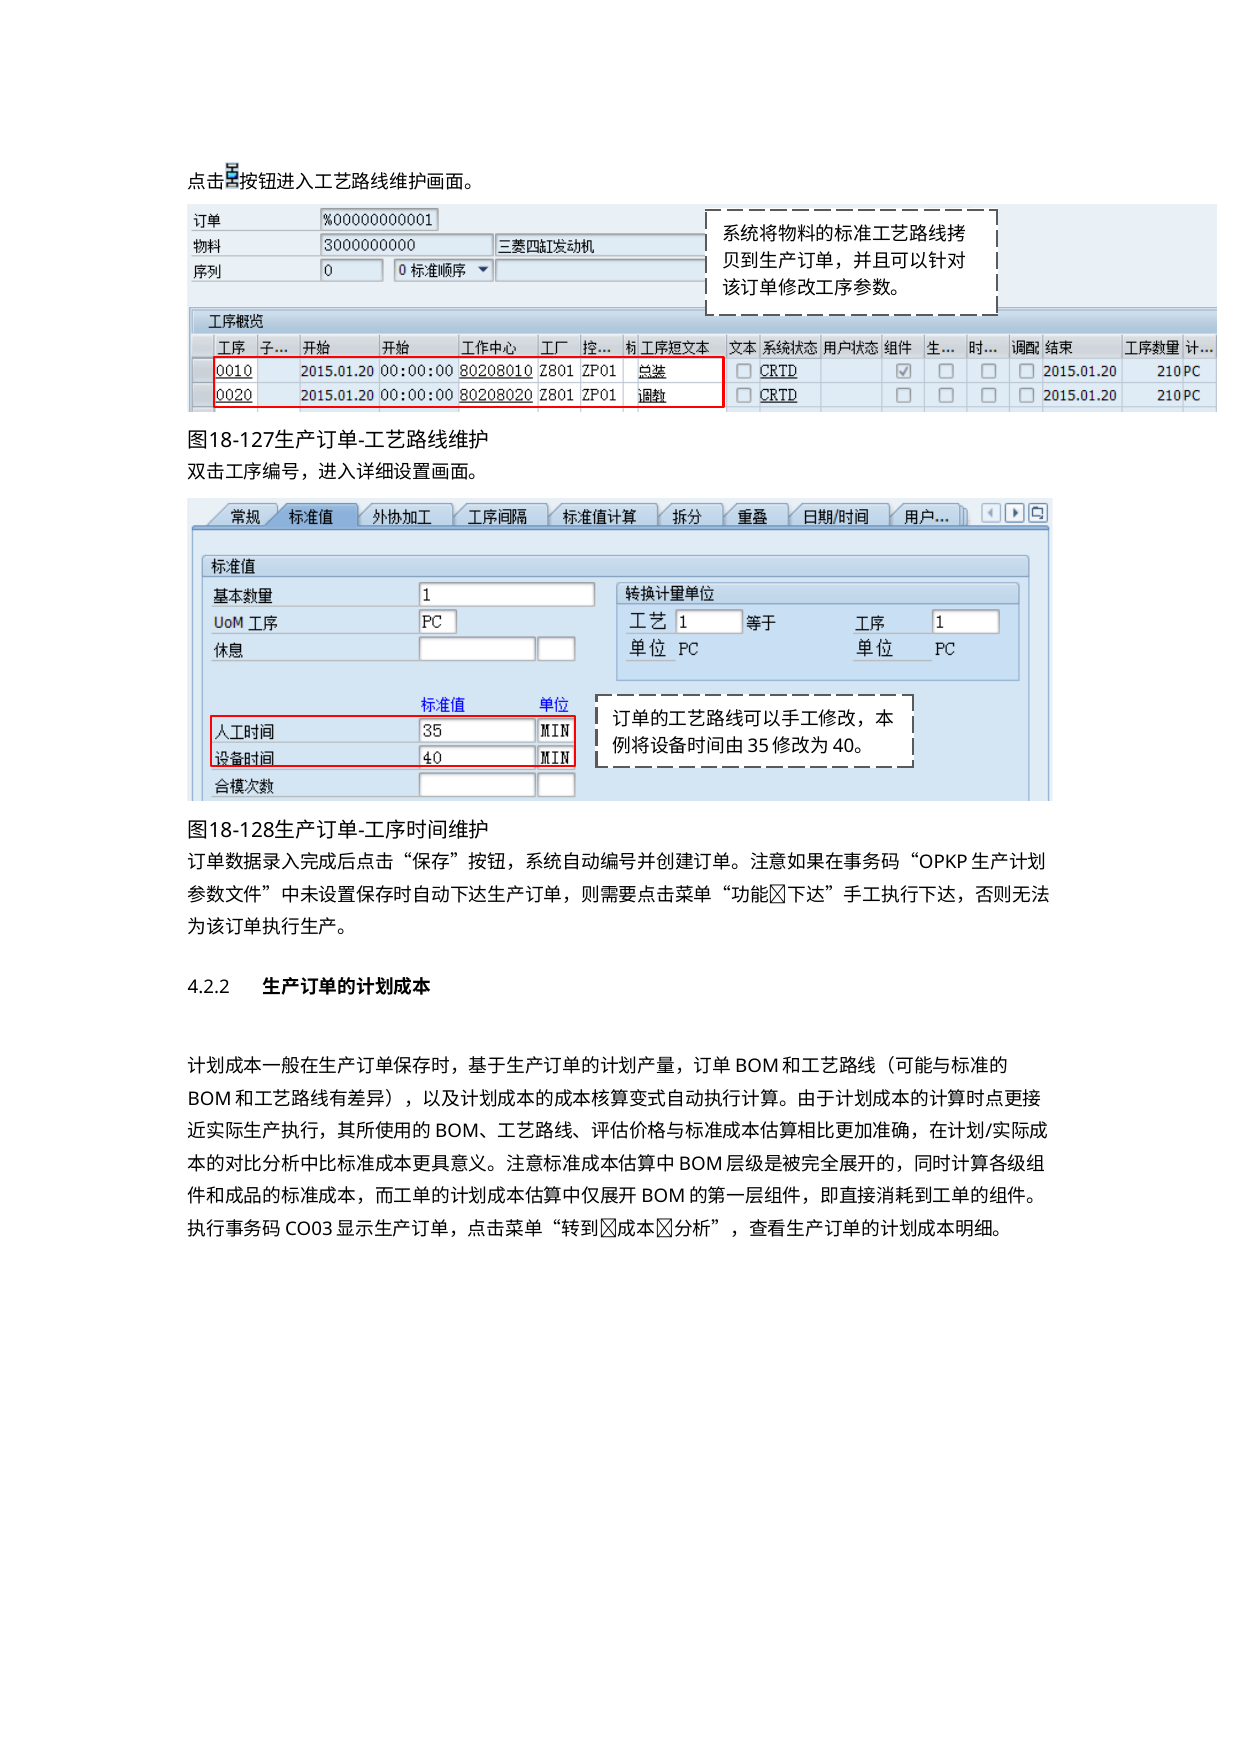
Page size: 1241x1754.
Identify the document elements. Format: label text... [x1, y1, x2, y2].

picture [187, 204, 1217, 412]
text 计划成本一般在生产订单保存时，基于生产订单的计划产量，订单BOM和工艺路线（可能与标准的BOM和工艺路线有差异），以及计划成本的成本核算变式自动执行计算。由于计划成本的计算时点更接近实际生产执行，其所使用的BOM、工艺路线、评估价格与标准成本估算相比更加准确，在计划/实际成本的对比分析中比标准成本更具意义。注意标准成本估算中BOM层级是被完全展开的，同时计算各级组件和成品的标准成本，而工单的计划成本估算中仅展开BOM的第一层组件，即直接消耗到工单的组件。 [187, 1048, 1053, 1211]
picture [225, 162, 239, 189]
text 双击工序编号，进入详细设置画面。 [187, 454, 1053, 487]
subtitle 生产订单的计划成本 [187, 969, 1053, 1002]
text 执行事务码CO03显示生产订单，点击菜单“转到成本分析”，查看生产订单的计划成本明细。 [187, 1211, 1053, 1243]
picture [187, 498, 1053, 801]
text 订单数据录入完成后点击“保存”按钮，系统自动编号并创建订单。注意如果在事务码“OPKP生产计划参数文件”中未设置保存时自动下达生产订单，则需要点击菜单“功能下达”手工执行下达，否则无法为该订单执行生产。 [187, 844, 1053, 942]
text 点击按钮进入工艺路线维护画面。 [187, 162, 1053, 194]
